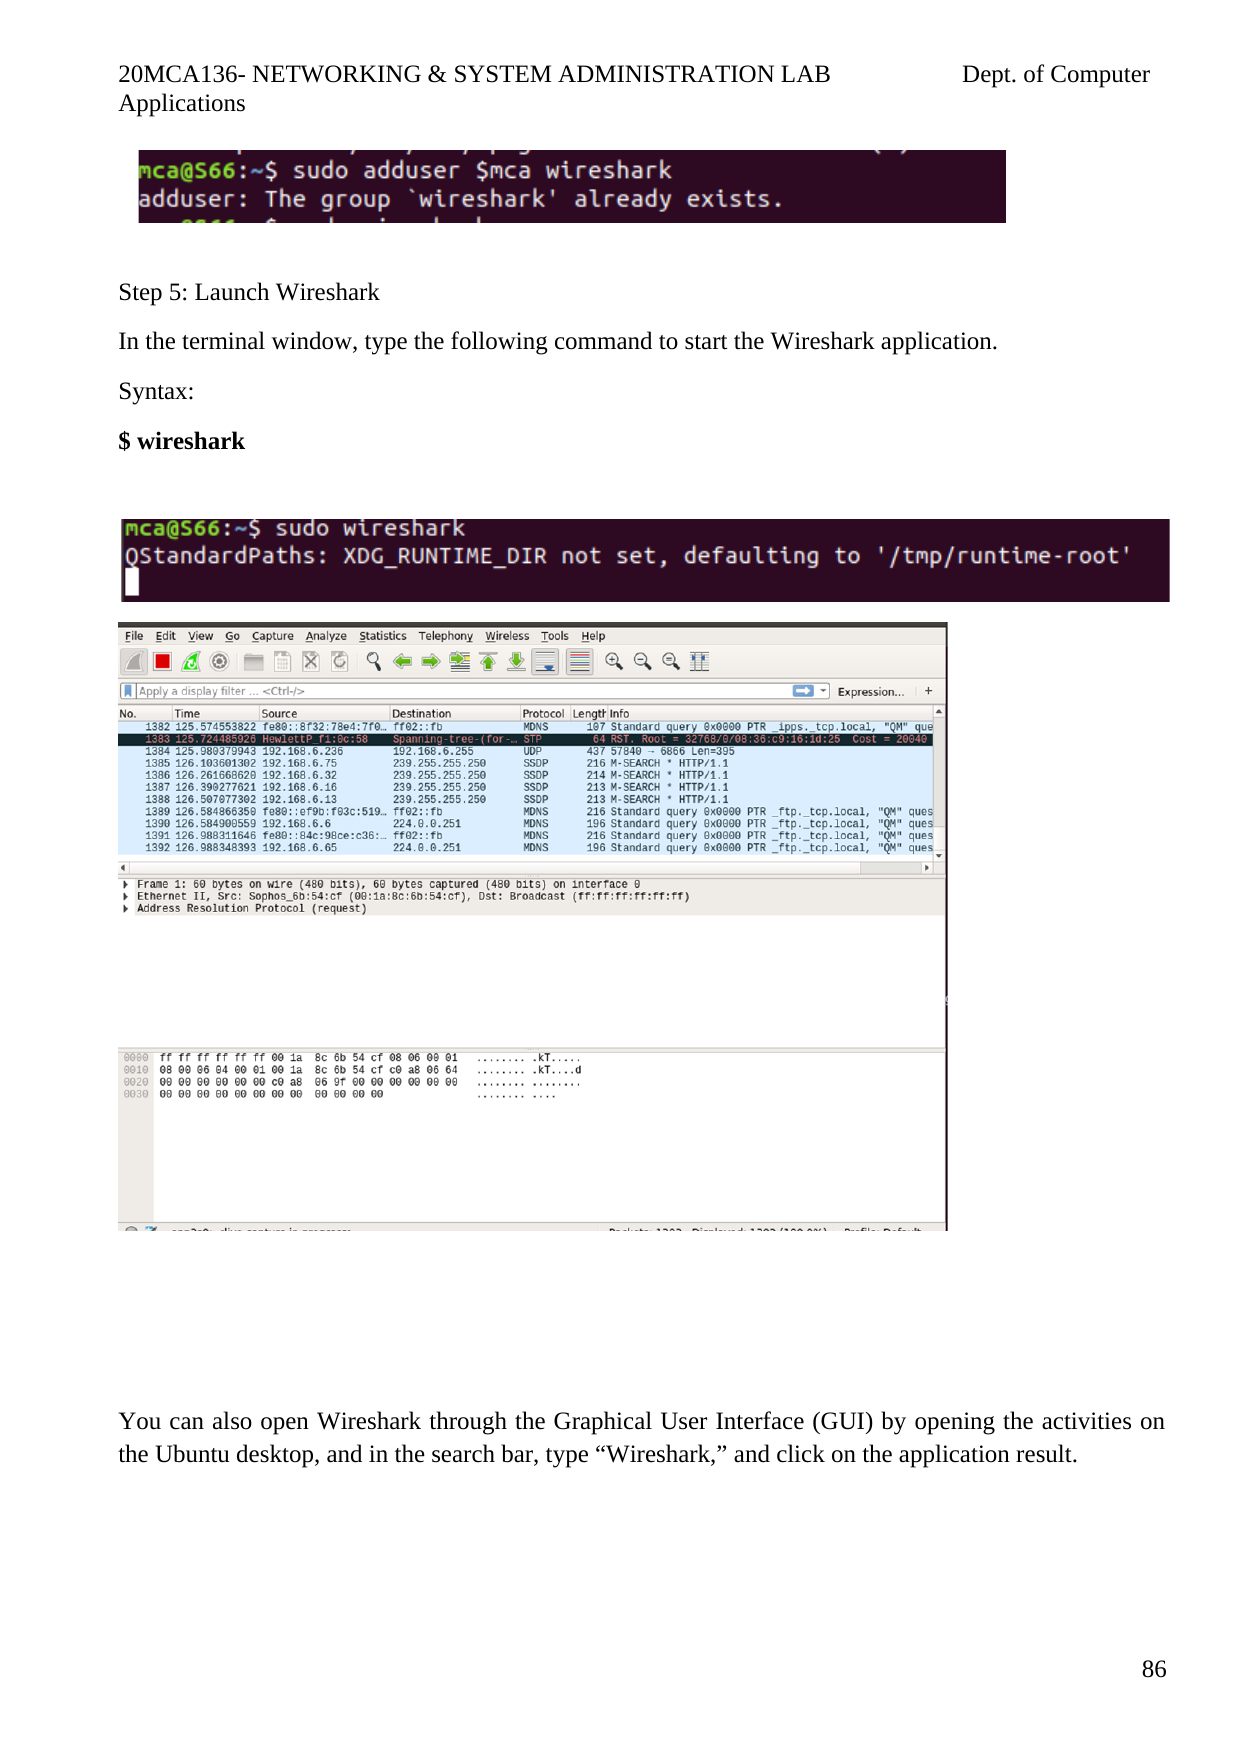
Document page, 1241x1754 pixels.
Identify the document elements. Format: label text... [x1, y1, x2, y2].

picture [138, 150, 1006, 223]
text Syntax: [118, 376, 1167, 405]
text Step 5: Launch Wireshark [118, 277, 1167, 306]
text You can also open Wireshark through the Graphical User Interface (GUI) by opening the activities on the Ubuntu desktop, and in the search bar, type “Wireshark,” and click on the application result. [118, 1406, 1167, 1468]
text In the terminal window, type the following command to start the Wireshark application. [118, 326, 1167, 355]
picture [121, 519, 1170, 602]
text $ wireshark [118, 426, 1167, 454]
picture [118, 622, 948, 1231]
